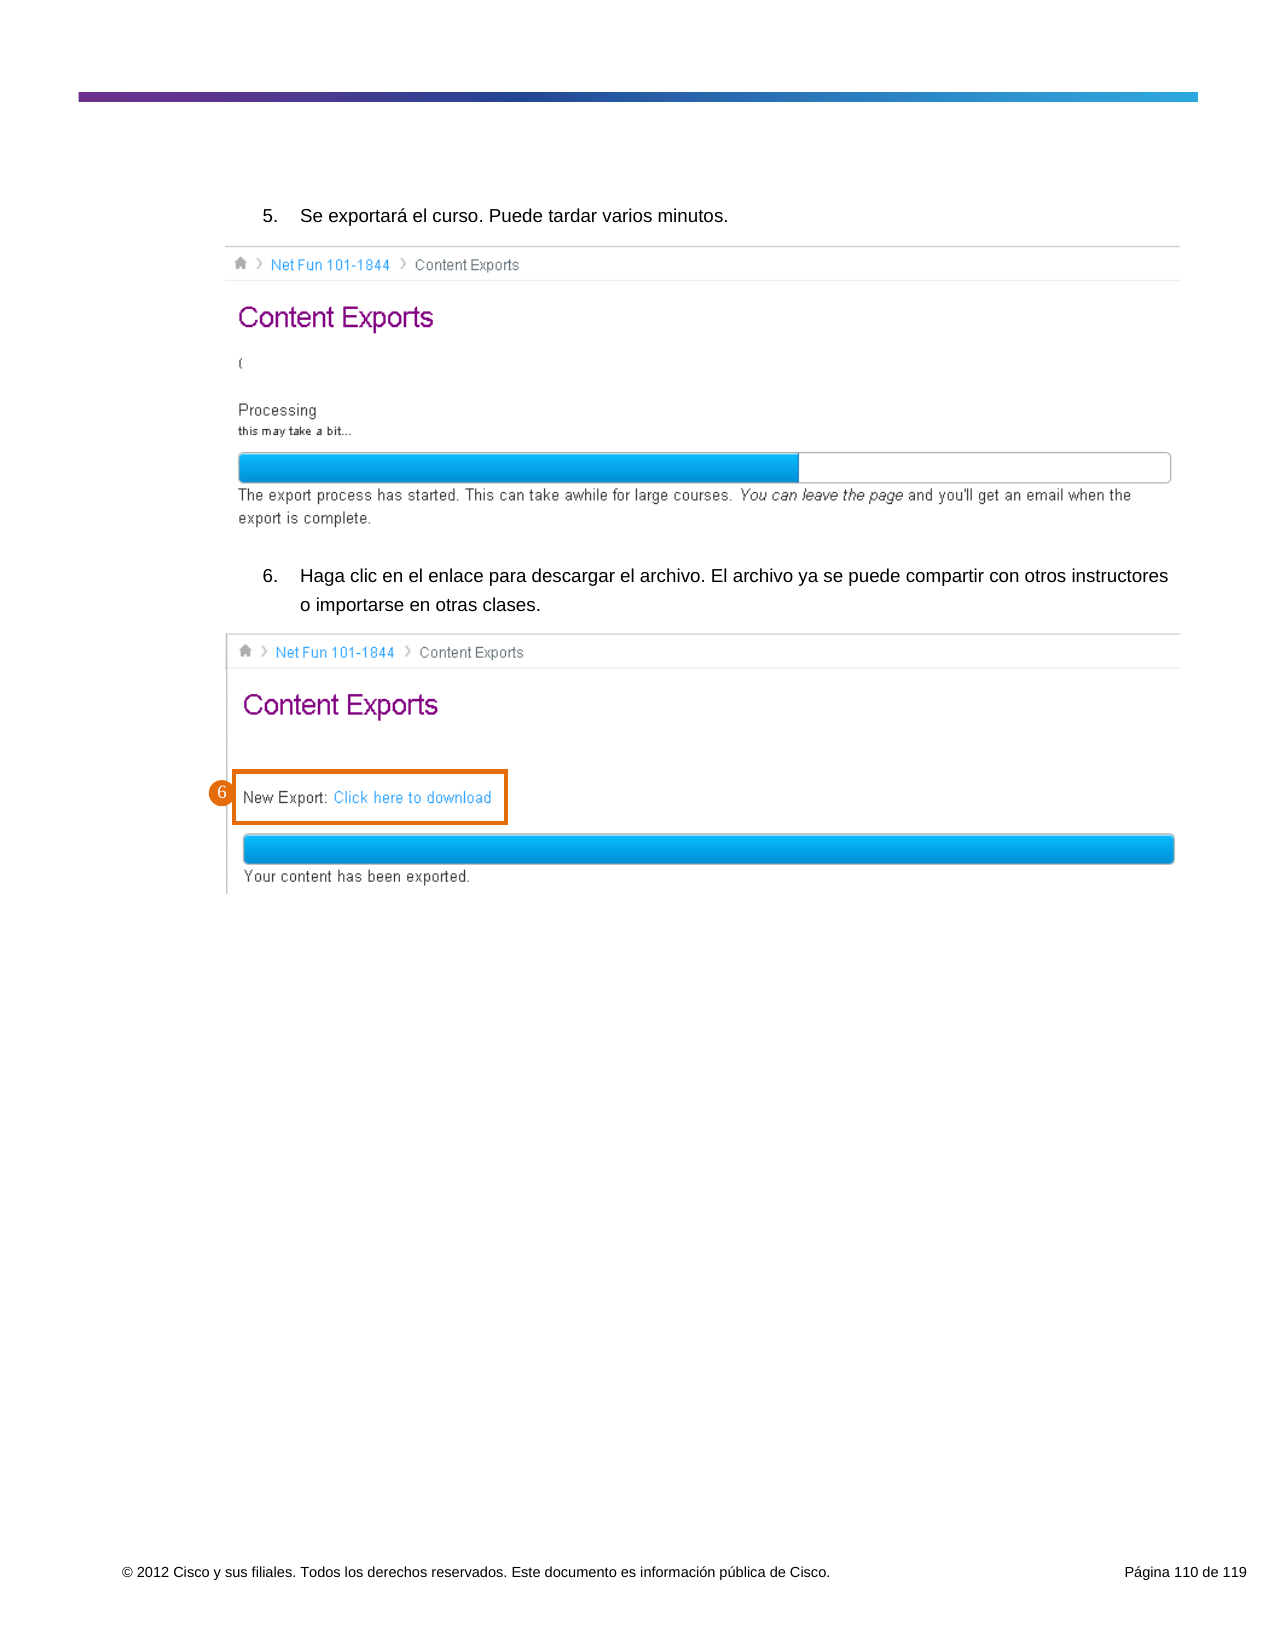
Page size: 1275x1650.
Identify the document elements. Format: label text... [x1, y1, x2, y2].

list Se exportará el curso. Puede tardar varios minutos. [262, 197, 1181, 226]
picture [236, 774, 504, 821]
picture [0, 92, 1271, 102]
list Haga clic en el enlace para descargar el archivo. El archivo ya se puede compartir con otros instructores o importarse en otras clases. [262, 557, 1181, 616]
picture [225, 630, 1181, 894]
picture [225, 240, 1181, 543]
